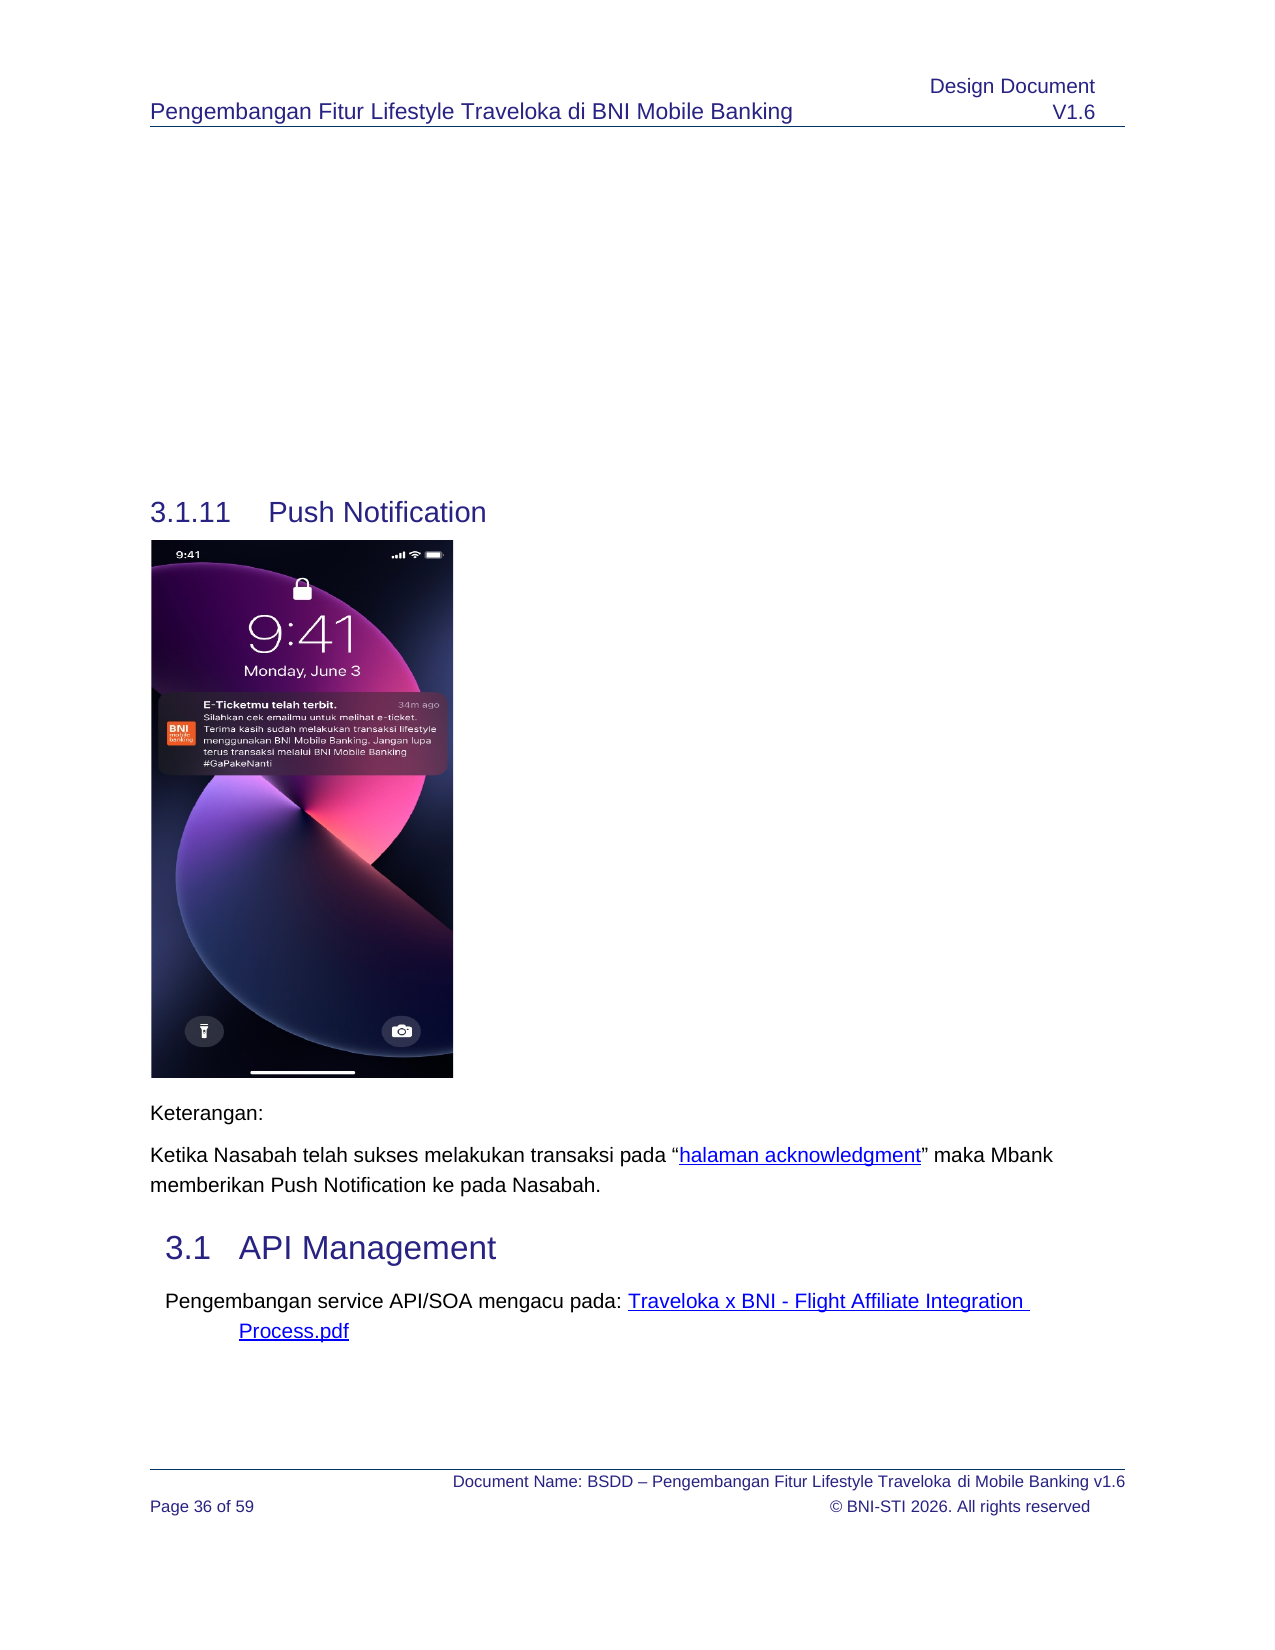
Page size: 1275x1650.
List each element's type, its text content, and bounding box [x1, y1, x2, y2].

subtitle API Management [165, 1228, 1125, 1267]
text Pengembangan service API/SOA mengacu pada: Traveloka x BNI - Flight Affiliate Integration Process.pdf [165, 1289, 1125, 1342]
picture [150, 540, 453, 1076]
text Keterangan: [150, 1101, 1125, 1125]
subtitle Push Notification [150, 495, 1125, 529]
text Ketika Nasabah telah sukses melakukan transaksi pada “halaman acknowledgment” maka Mbank memberikan Push Notification ke pada Nasabah. [150, 1143, 1125, 1197]
